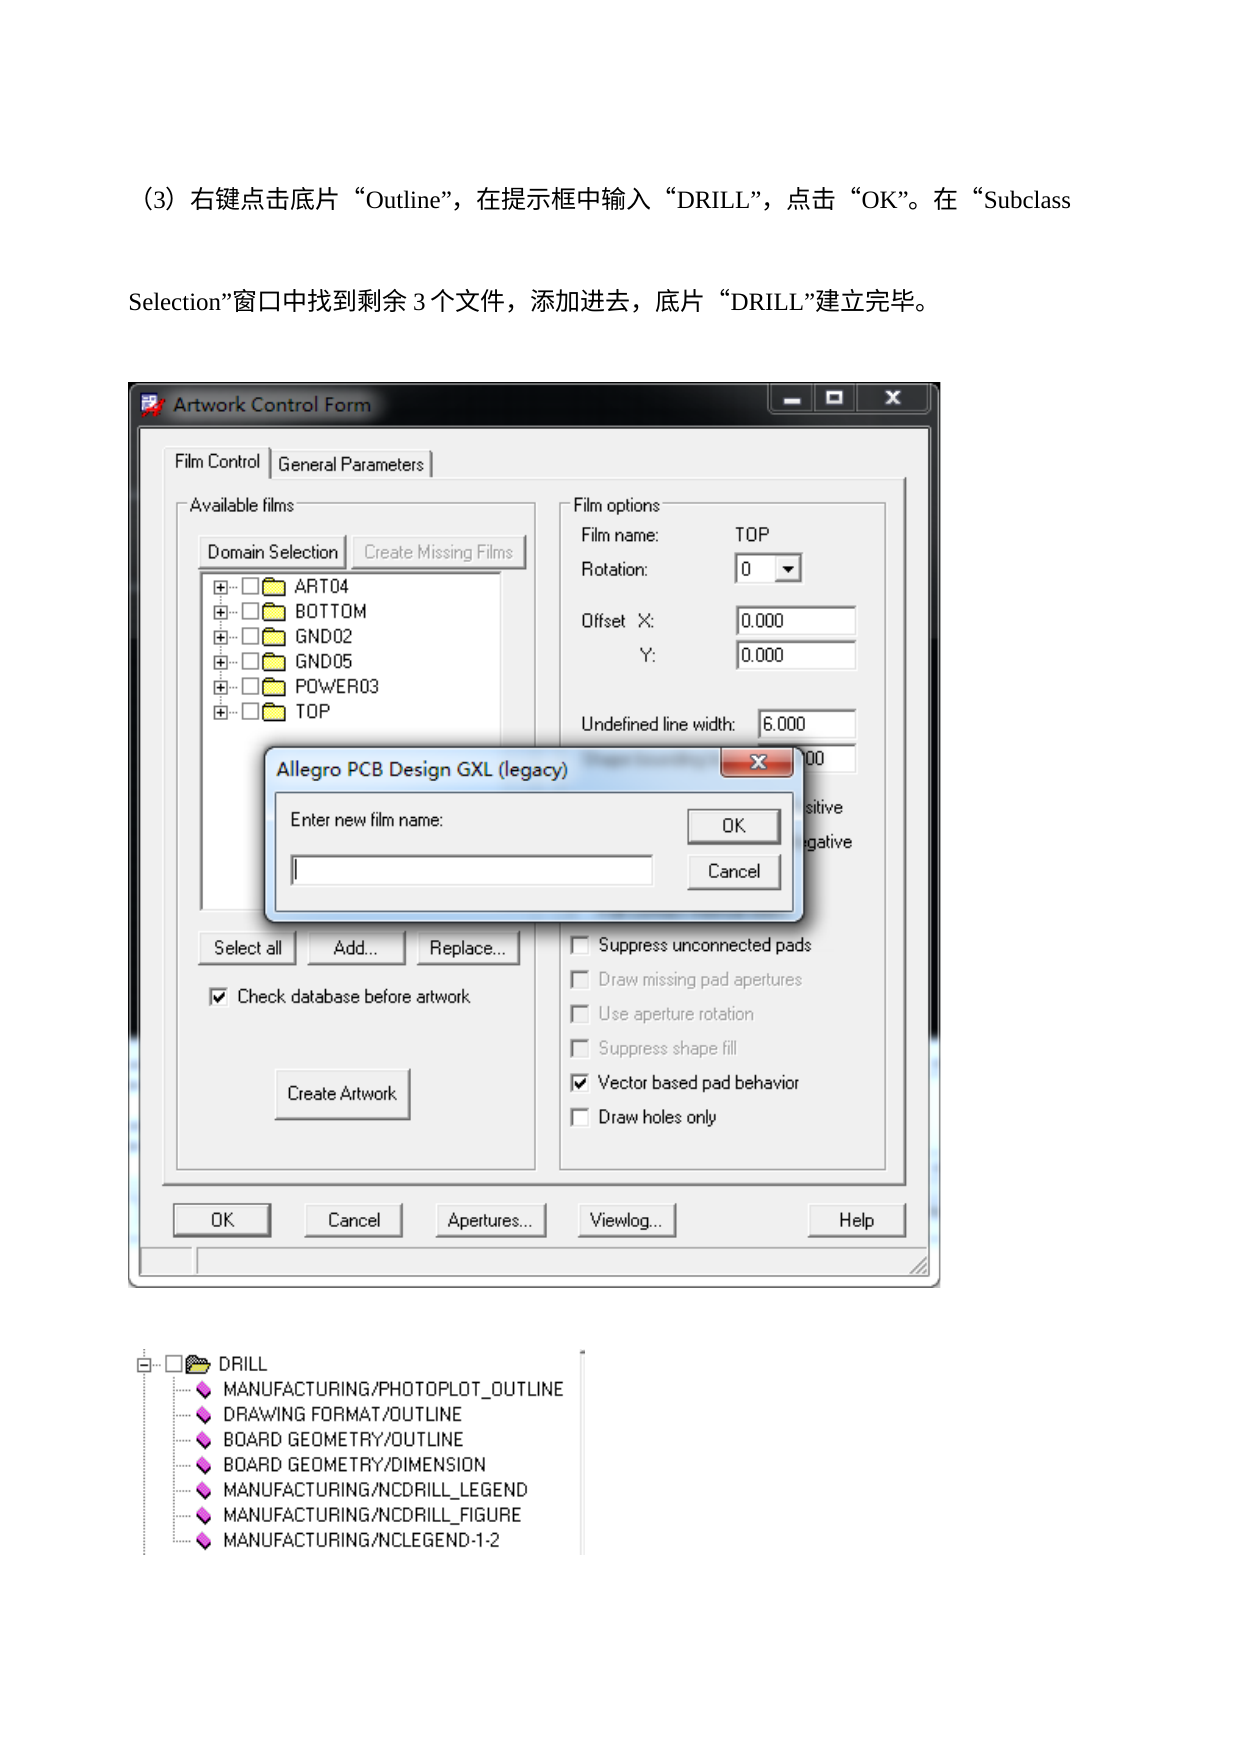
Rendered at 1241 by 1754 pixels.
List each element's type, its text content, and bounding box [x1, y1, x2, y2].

picture [128, 382, 941, 1288]
text （3）右键点击底片“Outline”，在提示框中输入“DRILL”，点击“OK”。在“Subclass Selection”窗口中找到剩余 3个文件，添加进去，底片“DRILL”建立完毕。 [128, 164, 1112, 334]
picture [128, 1349, 585, 1555]
